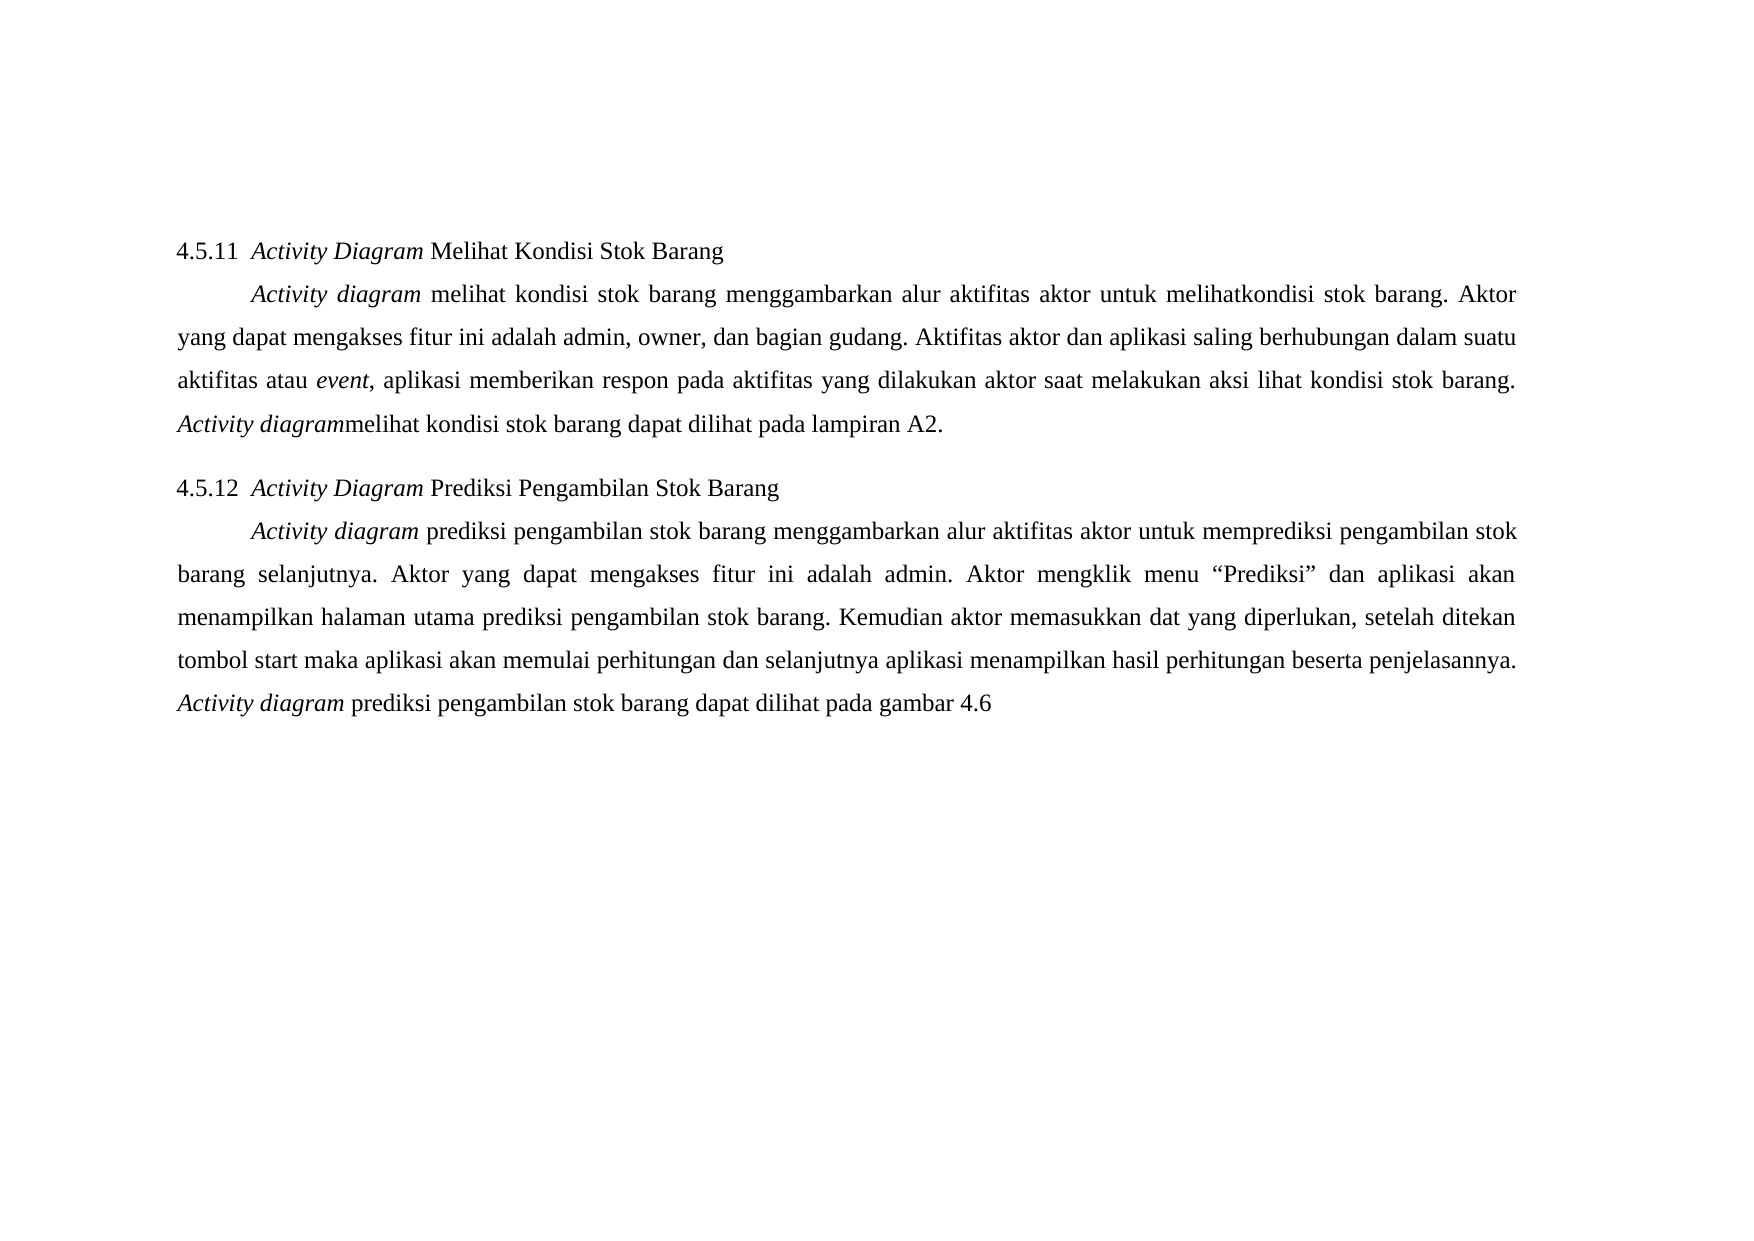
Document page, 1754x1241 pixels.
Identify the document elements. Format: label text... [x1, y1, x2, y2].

subtitle Activity Diagram Melihat Kondisi Stok Barang [176, 236, 1518, 265]
list Activity diagram prediksi pengambilan stok barang menggambarkan alur aktifitas aktor untuk memprediksi pengambilan stok barang selanjutnya. Aktor yang dapat mengakses fitur ini adalah admin. Aktor mengklik menu “Prediksi” dan aplikasi akan menampilkan halaman utama prediksi pengambilan stok barang. Kemudian aktor memasukkan dat yang diperlukan, setelah ditekan tombol start maka aplikasi akan memulai perhitungan dan selanjutnya aplikasi menampilkan hasil perhitungan beserta penjelasannya. Activity diagram prediksi pengambilan stok barang dapat dilihat pada gambar 4.6 [177, 516, 1518, 717]
subtitle Activity Diagram Prediksi Pengambilan Stok Barang [176, 473, 1518, 501]
list Activity diagram melihat kondisi stok barang menggambarkan alur aktifitas aktor untuk melihatkondisi stok barang. Aktor yang dapat mengakses fitur ini adalah admin, owner, dan bagian gudang. Aktifitas aktor dan aplikasi saling berhubungan dalam suatu aktifitas atau event, aplikasi memberikan respon pada aktifitas yang dilakukan aktor saat melakukan aksi lihat kondisi stok barang. Activity diagrammelihat kondisi stok barang dapat dilihat pada lampiran A2. [177, 279, 1518, 437]
